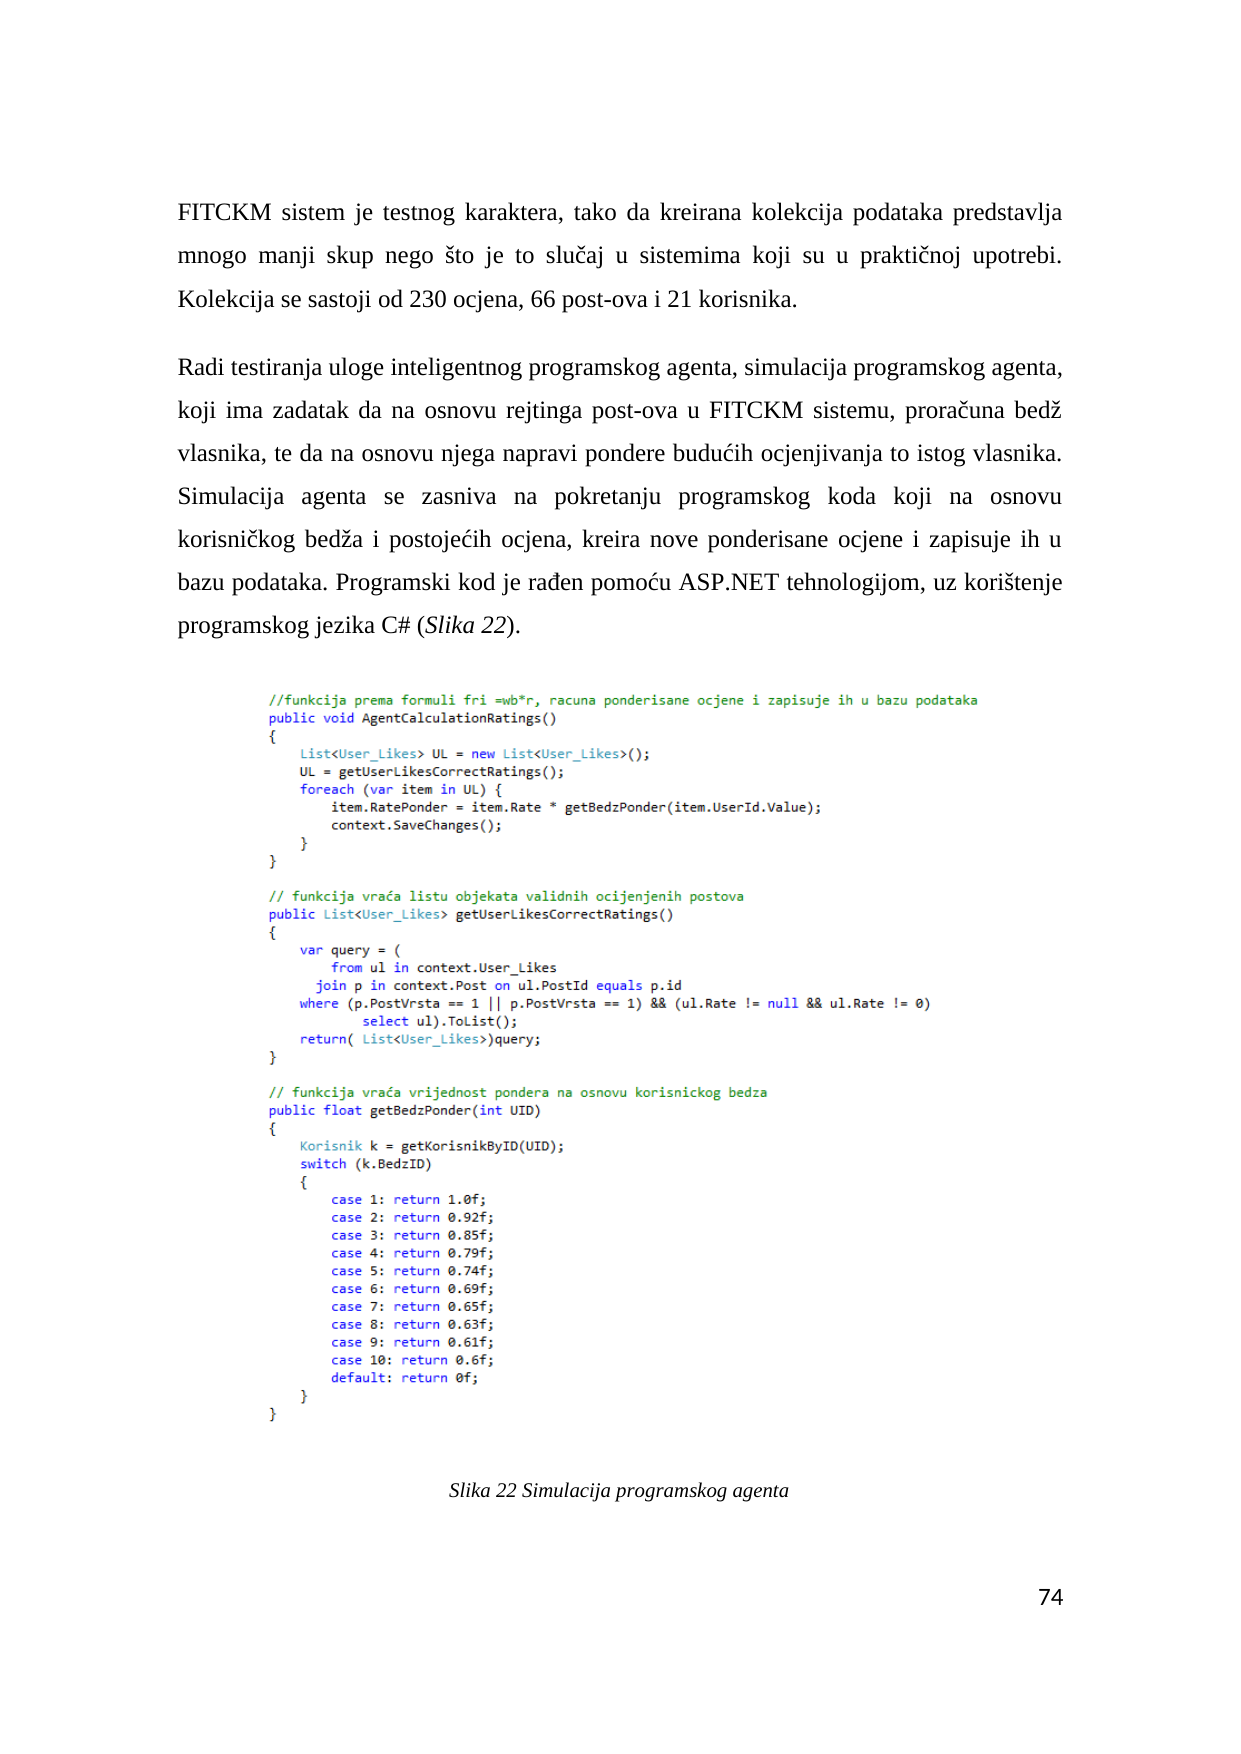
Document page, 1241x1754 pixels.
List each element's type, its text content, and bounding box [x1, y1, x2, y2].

text Slika 22 Simulacija programskog agenta [177, 1478, 1063, 1502]
picture [252, 678, 988, 1438]
text Radi testiranja uloge inteligentnog programskog agenta, simulacija programskog agenta, koji ima zadatak da na osnovu rejtinga post-ova u FITCKM sistemu, proračuna bedž vlasnika, te da na osnovu njega napravi pondere budućih ocjenjivanja to istog vlasnika. Simulacija agenta se zasniva na pokretanju programskog koda koji na osnovu korisničkog bedža i postojećih ocjena, kreira nove ponderisane ocjene i zapisuje ih u bazu podataka. Programski kod je rađen pomoću ASP.NET tehnologijom, uz korištenje programskog jezika C# (Slika 22). [177, 352, 1063, 639]
text FITCKM sistem je testnog karaktera, tako da kreirana kolekcija podataka predstavlja mnogo manji skup nego što je to slučaj u sistemima koji su u praktičnoj upotrebi. Kolekcija se sastoji od 230 ocjena, 66 post-ova i 21 korisnika. [177, 197, 1063, 312]
